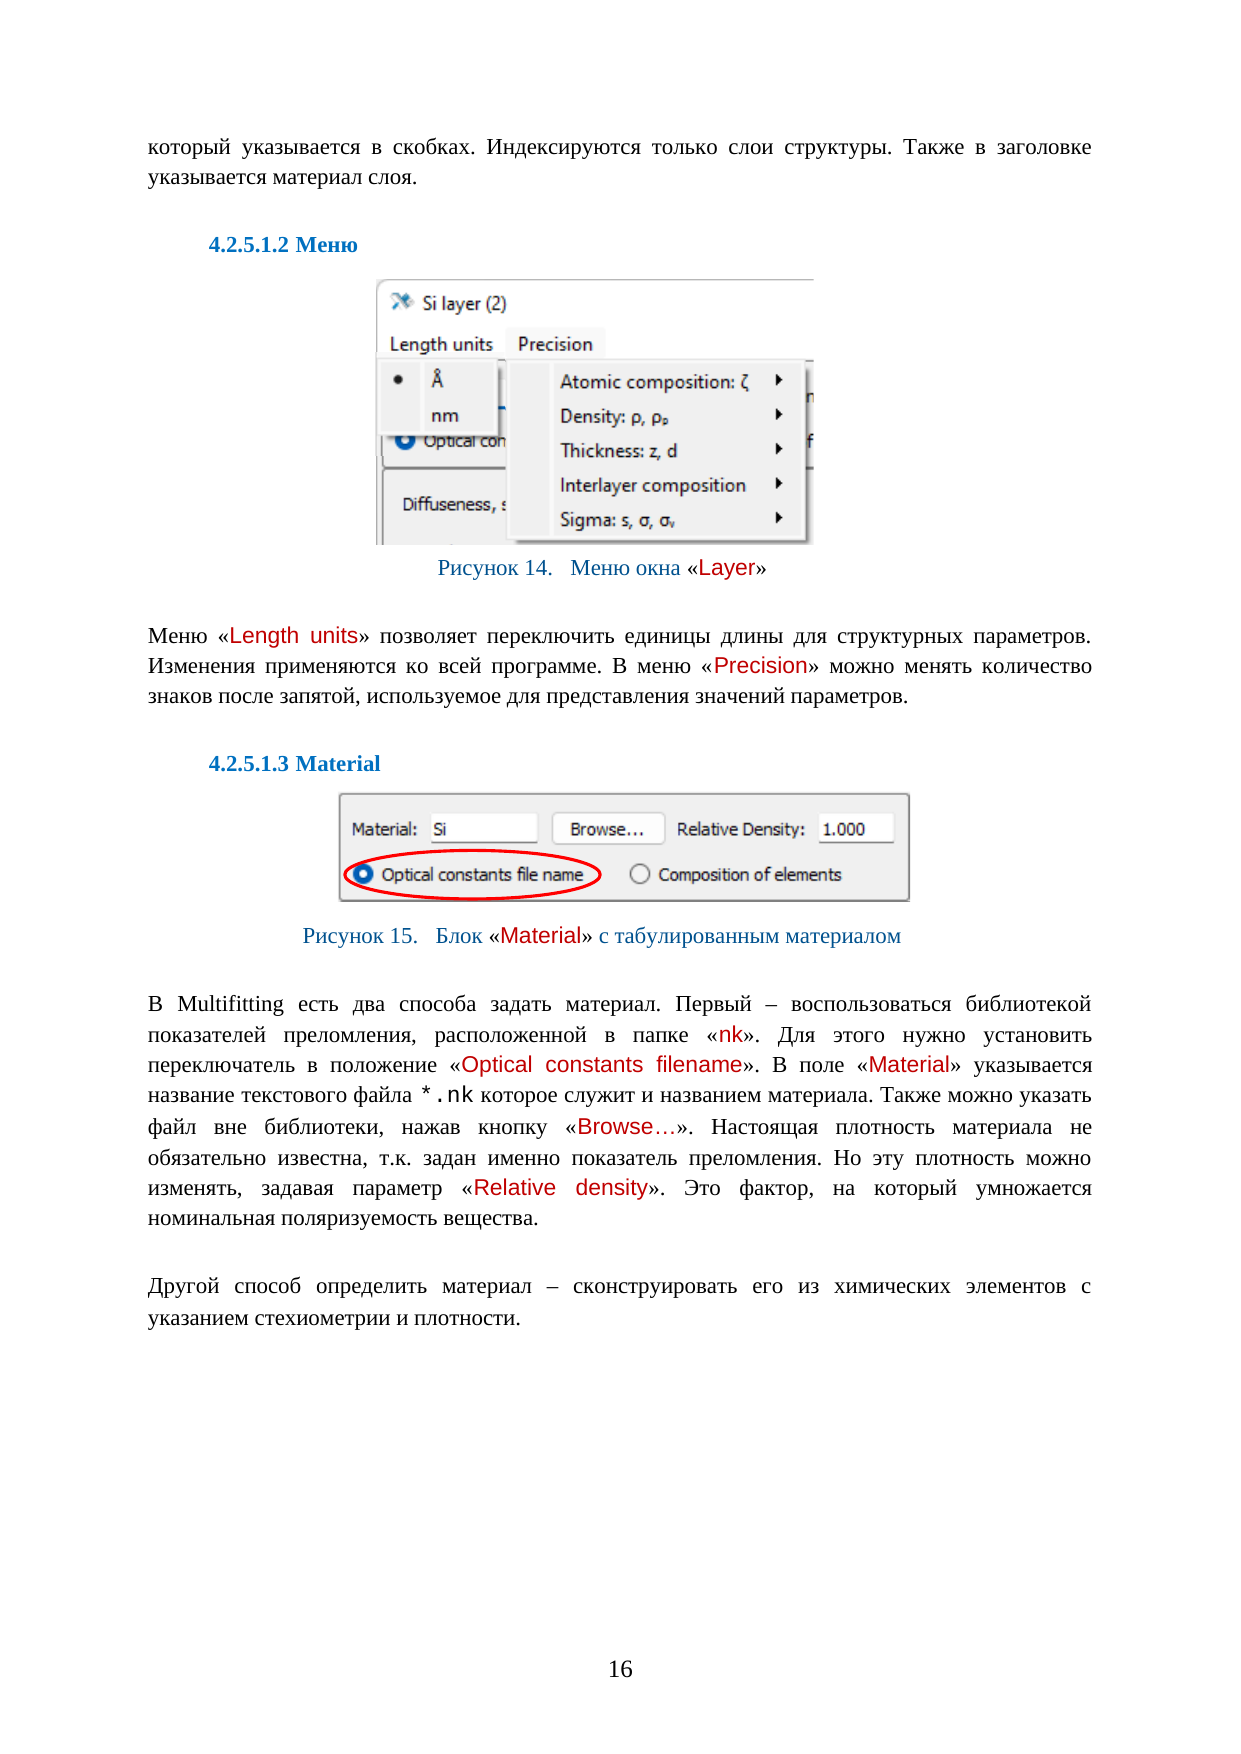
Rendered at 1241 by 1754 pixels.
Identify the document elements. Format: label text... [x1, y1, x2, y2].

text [148, 133, 1093, 189]
text Меню «Length units» позволяет переключить единицы длины для структурных параметров. Изменения применяются ко всей программе. В меню «Precision» можно менять количество знаков после запятой, используемое для представления значений параметров. [148, 622, 1093, 709]
subtitle Material [209, 750, 1093, 777]
subtitle Меню [209, 231, 1093, 257]
text В Multifitting есть два способа задать материал. Первый – воспользоваться библиотекой показателей преломления, расположенной в папке «nk». Для этого нужно установить переключатель в положение «Optical constants filename». В поле «Material» указывается название текстового файла *.nk которое служит и названием материала. Также можно указать файл вне библиотеки, нажав кнопку «Browse…». Настоящая плотность материала не обязательно известна, т.к. задан именно показатель преломления. Но эту плотность можно изменять, задавая параметр «Relative density». Это фактор, на который умножается номинальная поляризуемость вещества. [148, 990, 1093, 1231]
text Другой способ определить материал – сконструировать его из химических элементов с указанием стехиометрии и плотности. [148, 1272, 1093, 1331]
picture [337, 791, 911, 902]
picture [375, 279, 814, 545]
